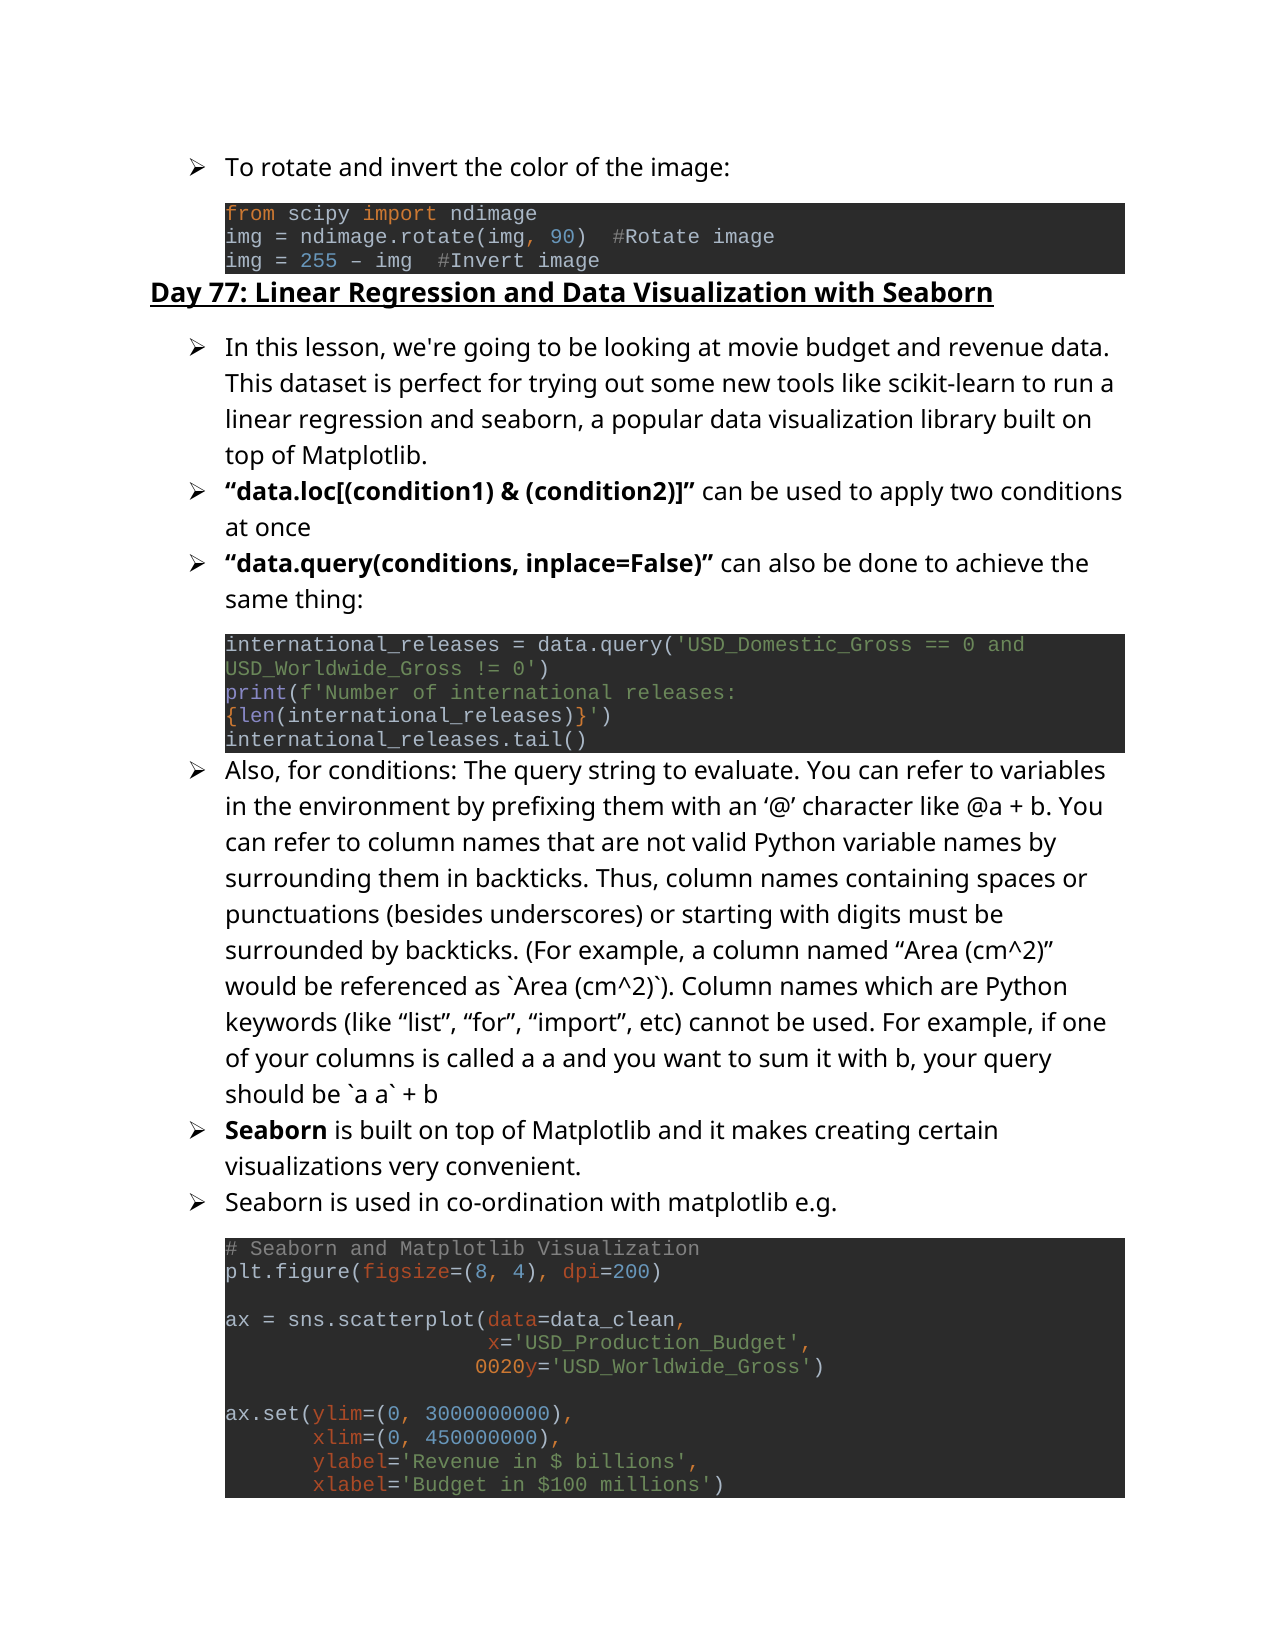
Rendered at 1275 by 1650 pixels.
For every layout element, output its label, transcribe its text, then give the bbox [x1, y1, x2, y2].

list Also, for conditions: The query string to evaluate. You can refer to variables in the environment by prefixing them with an ‘@’ character like @a + b. You can refer to column names that are not valid Python variable names by surrounding them in backticks. Thus, column names containing spaces or punctuations (besides underscores) or starting with digits must be surrounded by backticks. (For example, a column named “Area (cm^2)” would be referenced as `Area (cm^2)`). Column names which are Python keywords (like “list”, “for”, “import”, etc) cannot be used. For example, if one of your columns is called a a and you want to sum it with b, your query should be `a a` + b [187, 753, 1125, 1111]
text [225, 1238, 1125, 1498]
text img = 255 – img #Invert image [225, 250, 1125, 274]
list Seaborn is built on top of Matplotlib and it makes creating certain visualizations very convenient. [187, 1113, 1125, 1183]
list Seaborn is used in co-ordination with matplotlib e.g. [187, 1185, 1125, 1219]
text from scipy import ndimage [225, 203, 1125, 226]
list “data.query(conditions, inplace=False)” can also be done to achieve the same thing: [187, 546, 1125, 616]
list In this lesson, we're going to be looking at movie budget and revenue data. This dataset is perfect for trying out some new tools like scikit-learn to run a linear regression and seaborn, a popular data visualization library built on top of Matplotlib. [187, 329, 1125, 472]
list To rotate and invert the color of the image: [187, 150, 1125, 184]
text img = ndimage.rotate(img, 90) #Rotate image [225, 226, 1125, 250]
list “data.loc[(condition1) & (condition2)]” can be used to apply two conditions at once [187, 473, 1125, 544]
text Day 77: Linear Regression and Data Visualization with Seaborn [150, 274, 1125, 311]
text international_releases = data.query('USD_Domestic_Gross == 0 and USD_Worldwide_Gross != 0') print(f'Number of international releases: {len(international_releases)}') international_releases.tail() [225, 634, 1125, 753]
